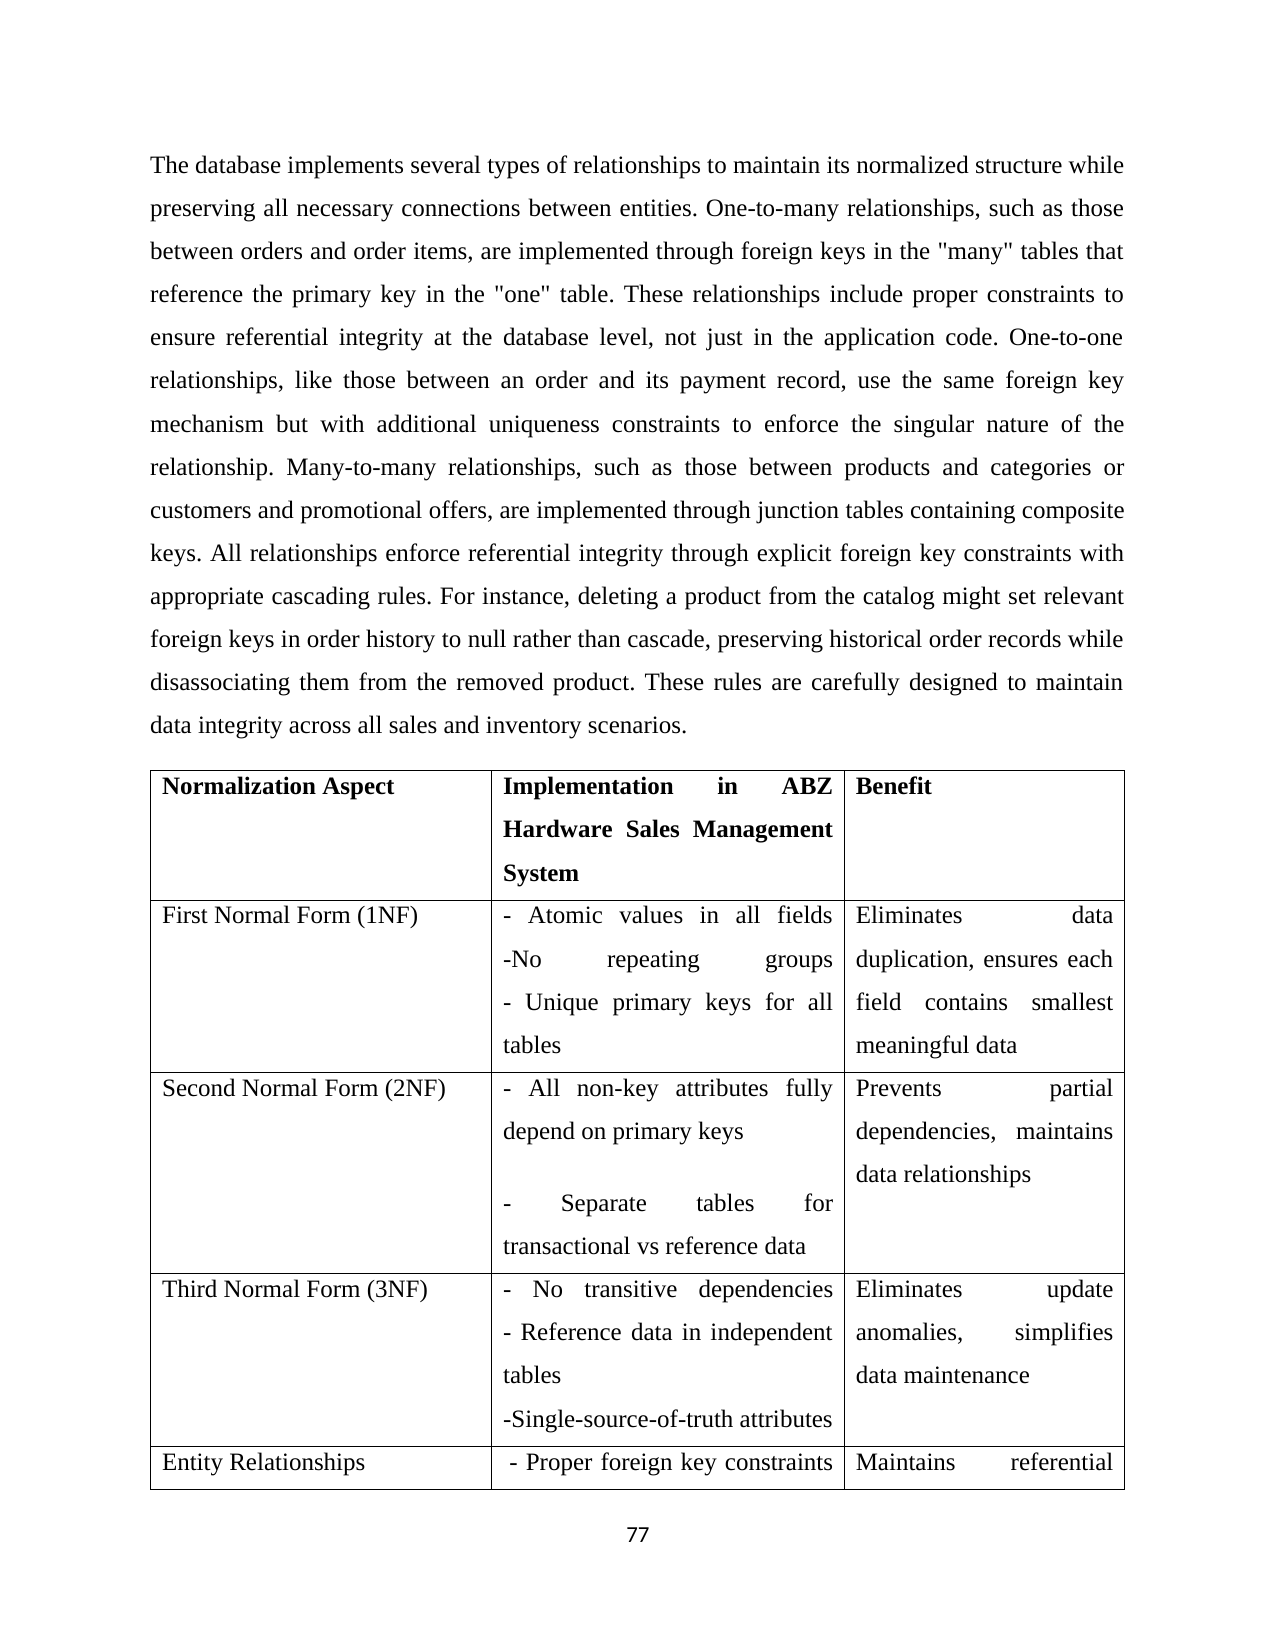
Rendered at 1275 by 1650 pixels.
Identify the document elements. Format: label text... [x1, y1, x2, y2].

table_cell Eliminates update anomalies, simplifies data maintenance [845, 1274, 1124, 1446]
table_cell First Normal Form (1NF) [151, 901, 491, 1072]
table_cell Prevents partial dependencies, maintains data relationships [845, 1073, 1124, 1273]
table_cell - All non-key attributes fully depend on primary keys - Separate tables for transactional vs reference data [492, 1073, 844, 1273]
table_cell Second Normal Form (2NF) [151, 1073, 491, 1273]
table_cell - No transitive dependencies - Reference data in independent tables -Single-source-of-truth attributes [492, 1274, 844, 1446]
table_header Implementation in ABZ Hardware Sales Management System [492, 771, 844, 899]
text The database implements several types of relationships to maintain its normalized structure while preserving all necessary connections between entities. One-to-many relationships, such as those between orders and order items, are implemented through foreign keys in the "many" tables that reference the primary key in the "one" table. These relationships include proper constraints to ensure referential integrity at the database level, not just in the application code. One-to-one relationships, like those between an order and its payment record, use the same foreign key mechanism but with additional uniqueness constraints to enforce the singular nature of the relationship. Many-to-many relationships, such as those between products and categories or customers and promotional offers, are implemented through junction tables containing composite keys. All relationships enforce referential integrity through explicit foreign key constraints with appropriate cascading rules. For instance, deleting a product from the catalog might set relevant foreign keys in order history to null rather than cascade, preserving historical order records while disassociating them from the removed product. These rules are carefully designed to maintain data integrity across all sales and inventory scenarios. [150, 150, 1125, 739]
table_cell Third Normal Form (3NF) [151, 1274, 491, 1446]
table_cell - Atomic values in all fields -No repeating groups - Unique primary keys for all tables [492, 901, 844, 1072]
table_header Benefit [845, 771, 1124, 899]
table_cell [492, 1447, 844, 1488]
table_header Normalization Aspect [151, 771, 491, 899]
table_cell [845, 1447, 1124, 1488]
table_cell Eliminates data duplication, ensures each field contains smallest meaningful data [845, 901, 1124, 1072]
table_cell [151, 1447, 491, 1488]
